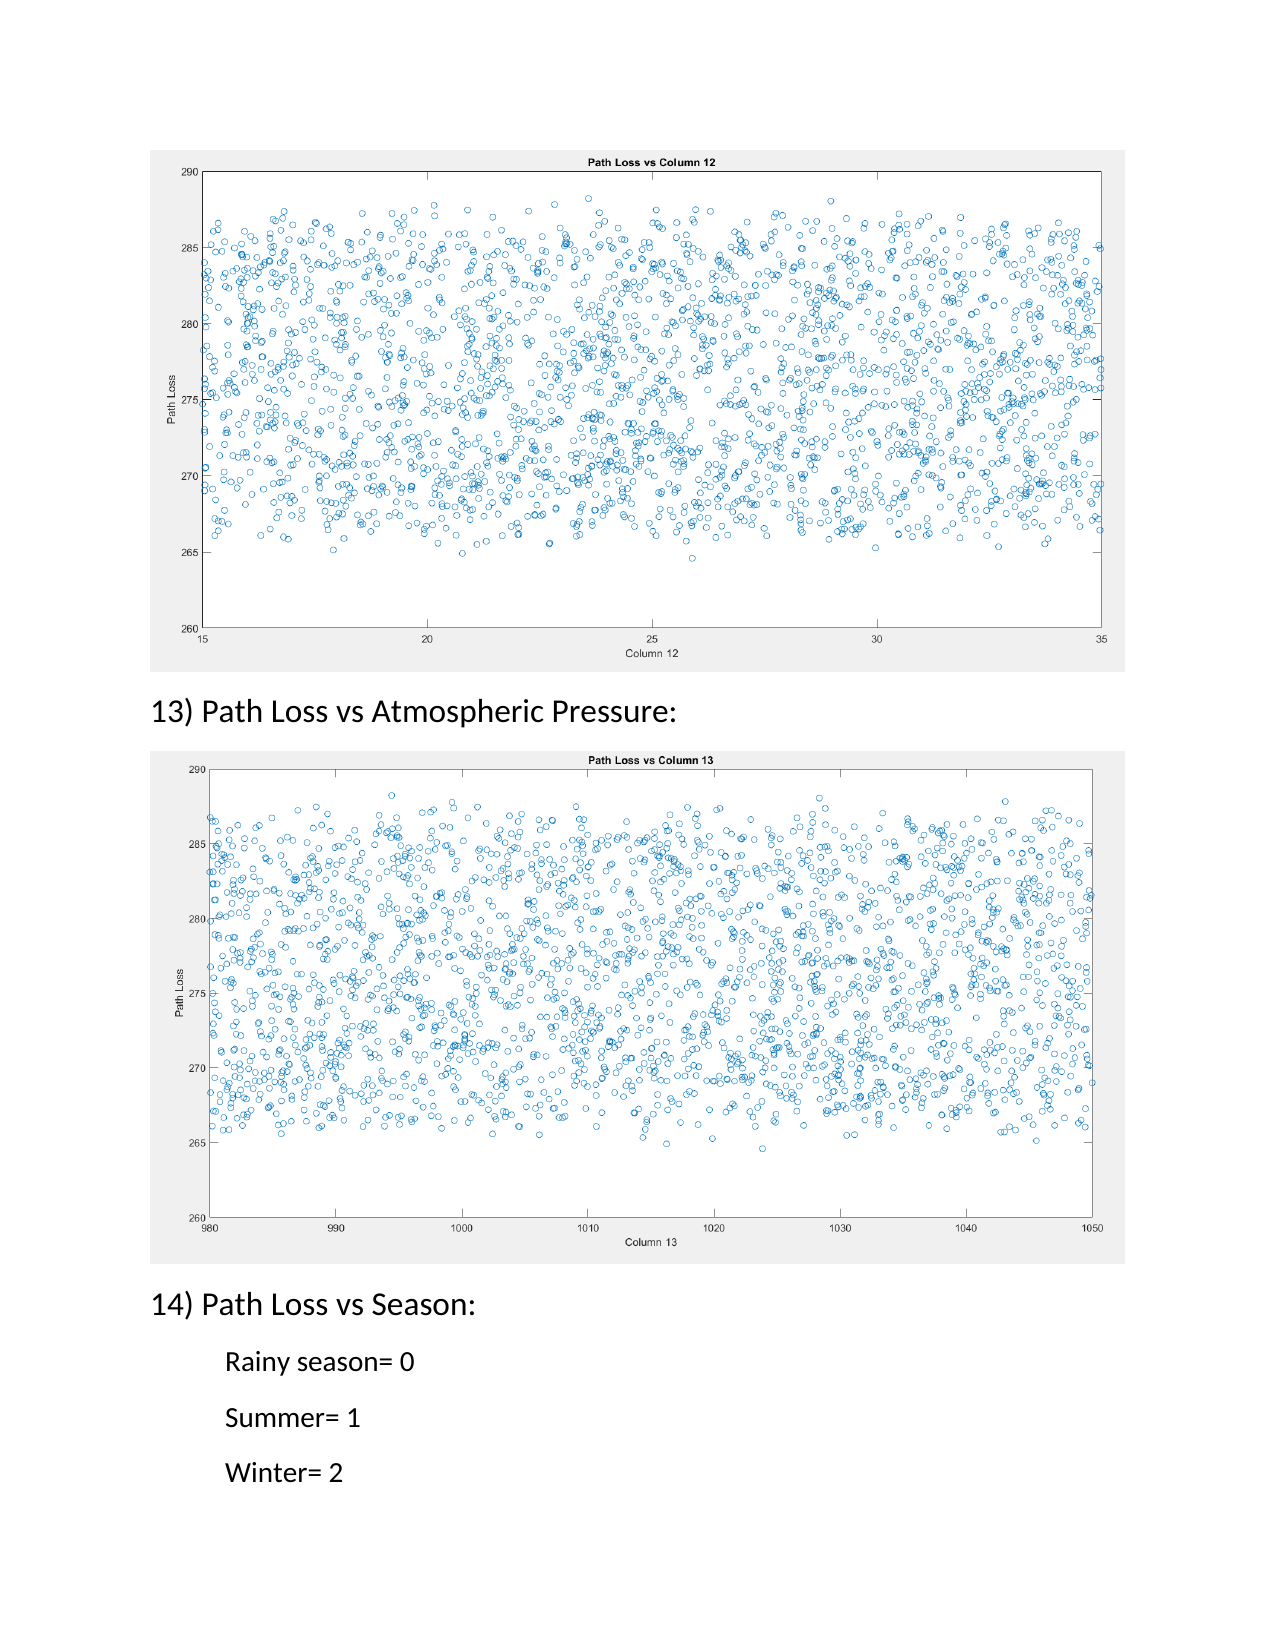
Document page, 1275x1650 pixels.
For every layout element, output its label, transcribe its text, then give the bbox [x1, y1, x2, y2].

text Summer= 1 [150, 1399, 1125, 1434]
picture [150, 751, 1125, 1264]
text 14) Path Loss vs Season: [150, 1283, 1125, 1323]
text Winter= 2 [150, 1454, 1125, 1489]
text 13) Path Loss vs Atmospheric Pressure: [150, 690, 1125, 731]
text Rainy season= 0 [150, 1343, 1125, 1379]
picture [150, 150, 1125, 672]
